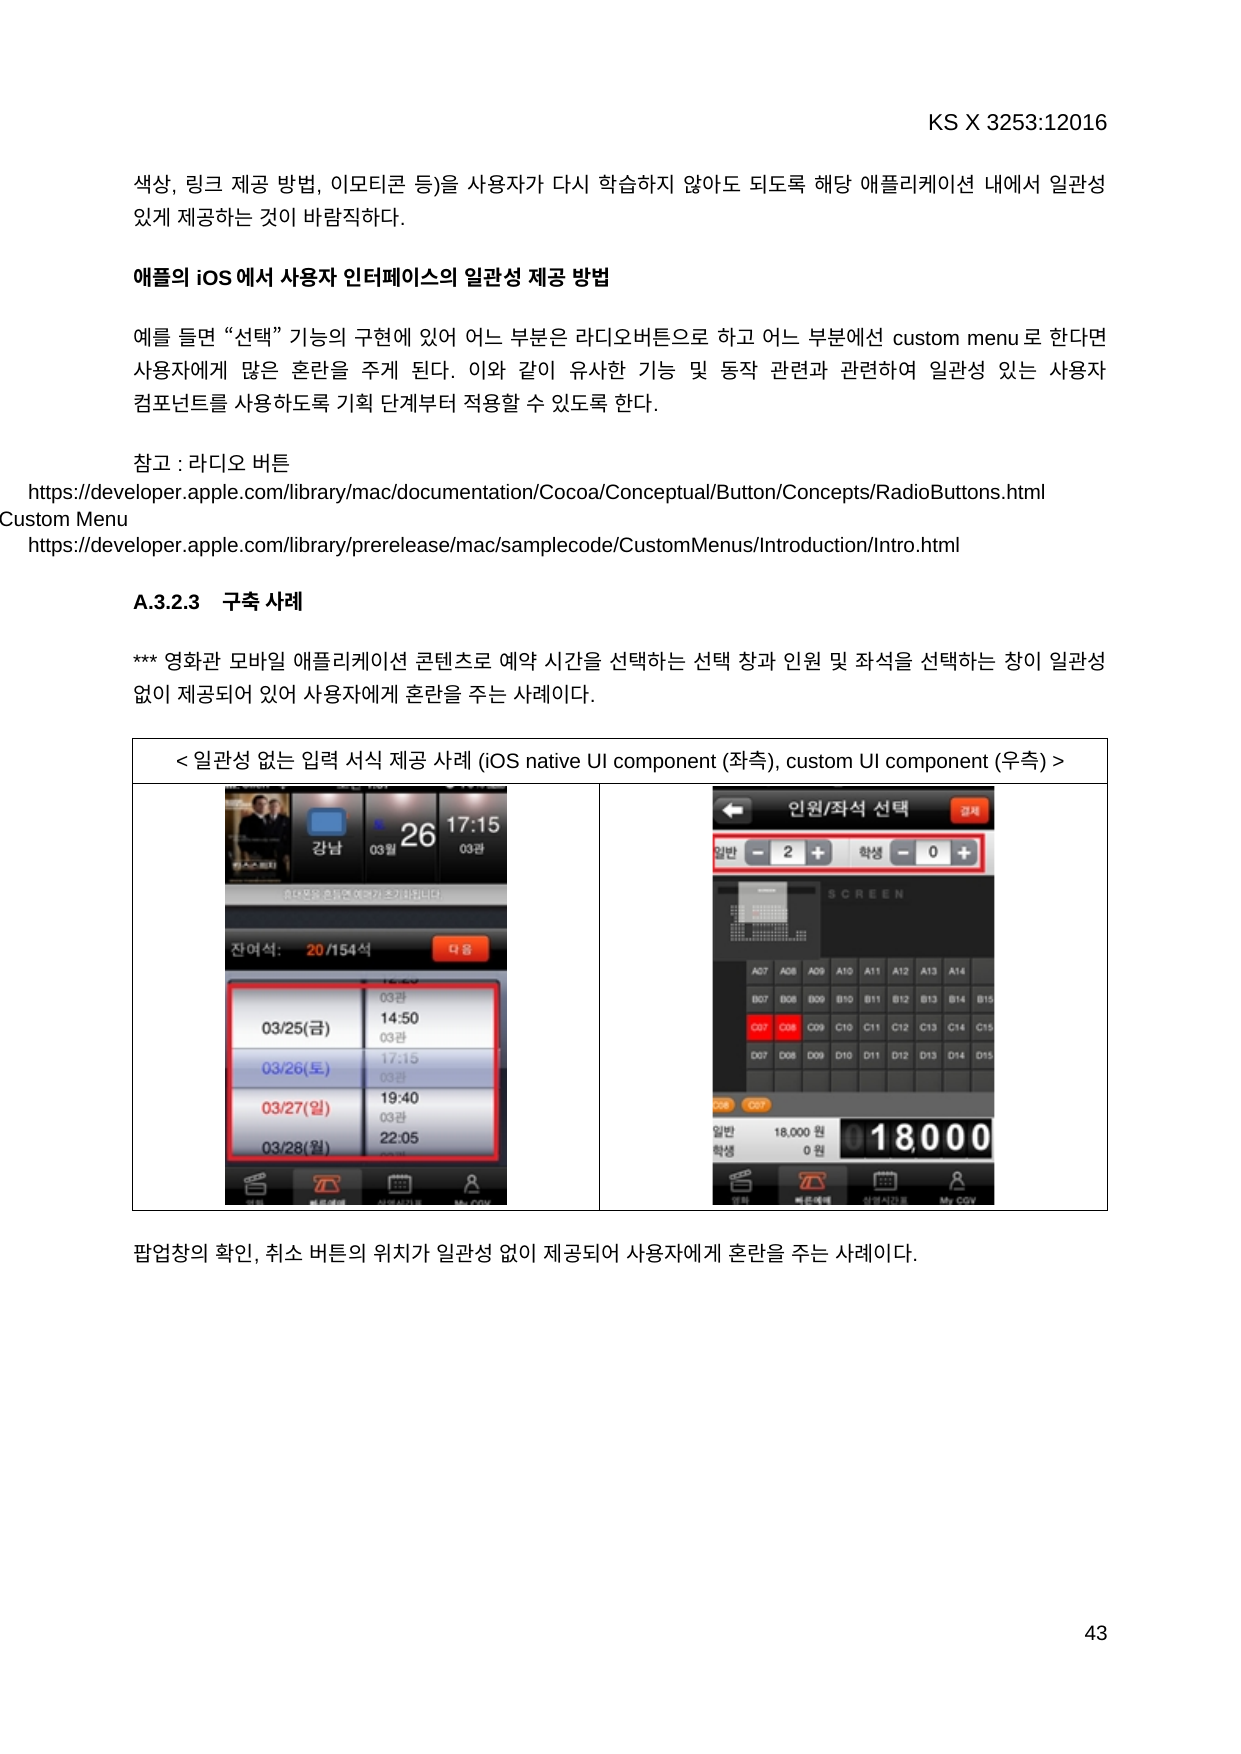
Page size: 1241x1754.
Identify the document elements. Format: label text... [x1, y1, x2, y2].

picture [225, 786, 507, 1205]
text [133, 168, 1107, 232]
list 애플의 iOS에서 사용자 인터페이스의 일관성 제공 방법 [133, 261, 1107, 291]
text https://developer.apple.com/library/prerelease/mac/samplecode/CustomMenus/Introduction/Intro.html [28, 533, 1107, 557]
table_cell [600, 784, 1107, 1210]
picture [712, 786, 995, 1205]
text Custom Menu [0, 506, 1107, 530]
text *** 영화관 모바일 애플리케이션 콘텐츠로 예약 시간을 선택하는 선택 창과 인원 및 좌석을 선택하는 창이 일관성 없이 제공되어 있어 사용자에게 혼란을 주는 사례이다. [133, 645, 1107, 708]
text 예를 들면 “선택” 기능의 구현에 있어 어느 부분은 라디오버튼으로 하고 어느 부분에선 custom menu로 한다면 사용자에게 많은 혼란을 주게 된다. 이와 같이 유사한 기능 및 동작 관련과 관련하여 일관성 있는 사용자 컴포넌트를 사용하도록 기획 단계부터 적용할 수 있도록 한다. [133, 321, 1107, 417]
table_cell [133, 784, 599, 1210]
text https://developer.apple.com/library/mac/documentation/Cocoa/Conceptual/Button/Concepts/RadioButtons.html [28, 480, 1107, 504]
table_header < 일관성 없는 입력 서식 제공 사례 (iOS native UI component (좌측), custom UI component (우측) > [133, 739, 1107, 783]
text 참고 : 라디오 버튼 [133, 447, 1107, 477]
text 팝업창의 확인, 취소 버튼의 위치가 일관성 없이 제공되어 사용자에게 혼란을 주는 사례이다. [133, 1237, 1107, 1267]
text 구축 사례 [133, 585, 1107, 616]
